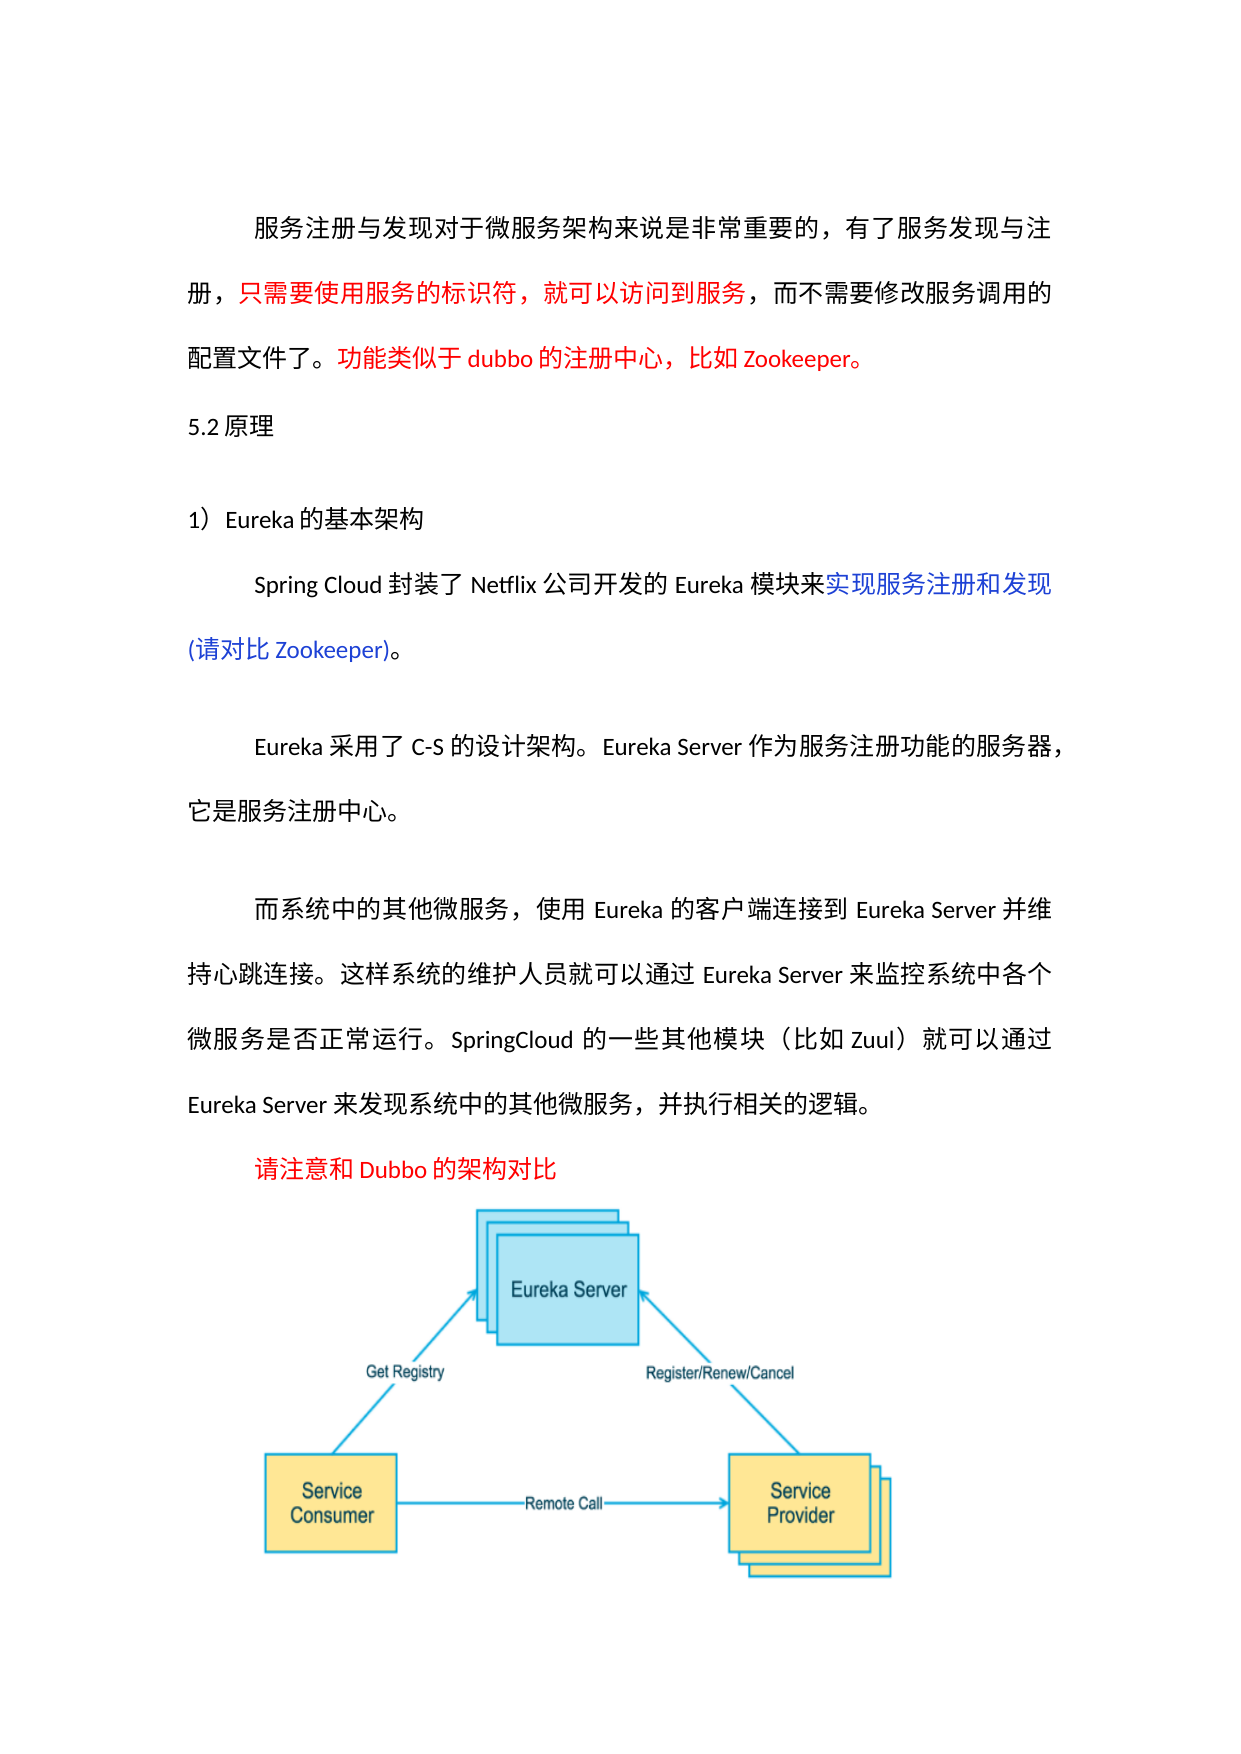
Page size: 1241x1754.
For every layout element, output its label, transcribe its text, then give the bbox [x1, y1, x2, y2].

text Spring Cloud 封装了 Netflix 公司开发的 Eureka 模块来实现服务注册和发现(请对比Zookeeper)。 [187, 550, 1053, 680]
text 而系统中的其他微服务，使用 Eureka 的客户端连接到 Eureka Server并维持心跳连接。这样系统的维护人员就可以通过 Eureka Server 来监控系统中各个微服务是否正常运行。SpringCloud 的一些其他模块（比如Zuul）就可以通过 Eureka Server 来发现系统中的其他微服务，并执行相关的逻辑。 [187, 875, 1053, 1135]
list Eureka的基本架构 [187, 485, 1053, 550]
text 服务注册与发现对于微服务架构来说是非常重要的，有了服务发现与注册，只需要使用服务的标识符，就可以访问到服务，而不需要修改服务调用的配置文件了。功能类似于dubbo的注册中心，比如Zookeeper。 [187, 194, 1053, 389]
text Eureka 采用了 C-S 的设计架构。Eureka Server 作为服务注册功能的服务器，它是服务注册中心。 [187, 712, 1053, 842]
text 请注意和Dubbo的架构对比 [187, 1135, 1053, 1200]
subtitle 5.2原理 [187, 392, 1053, 457]
